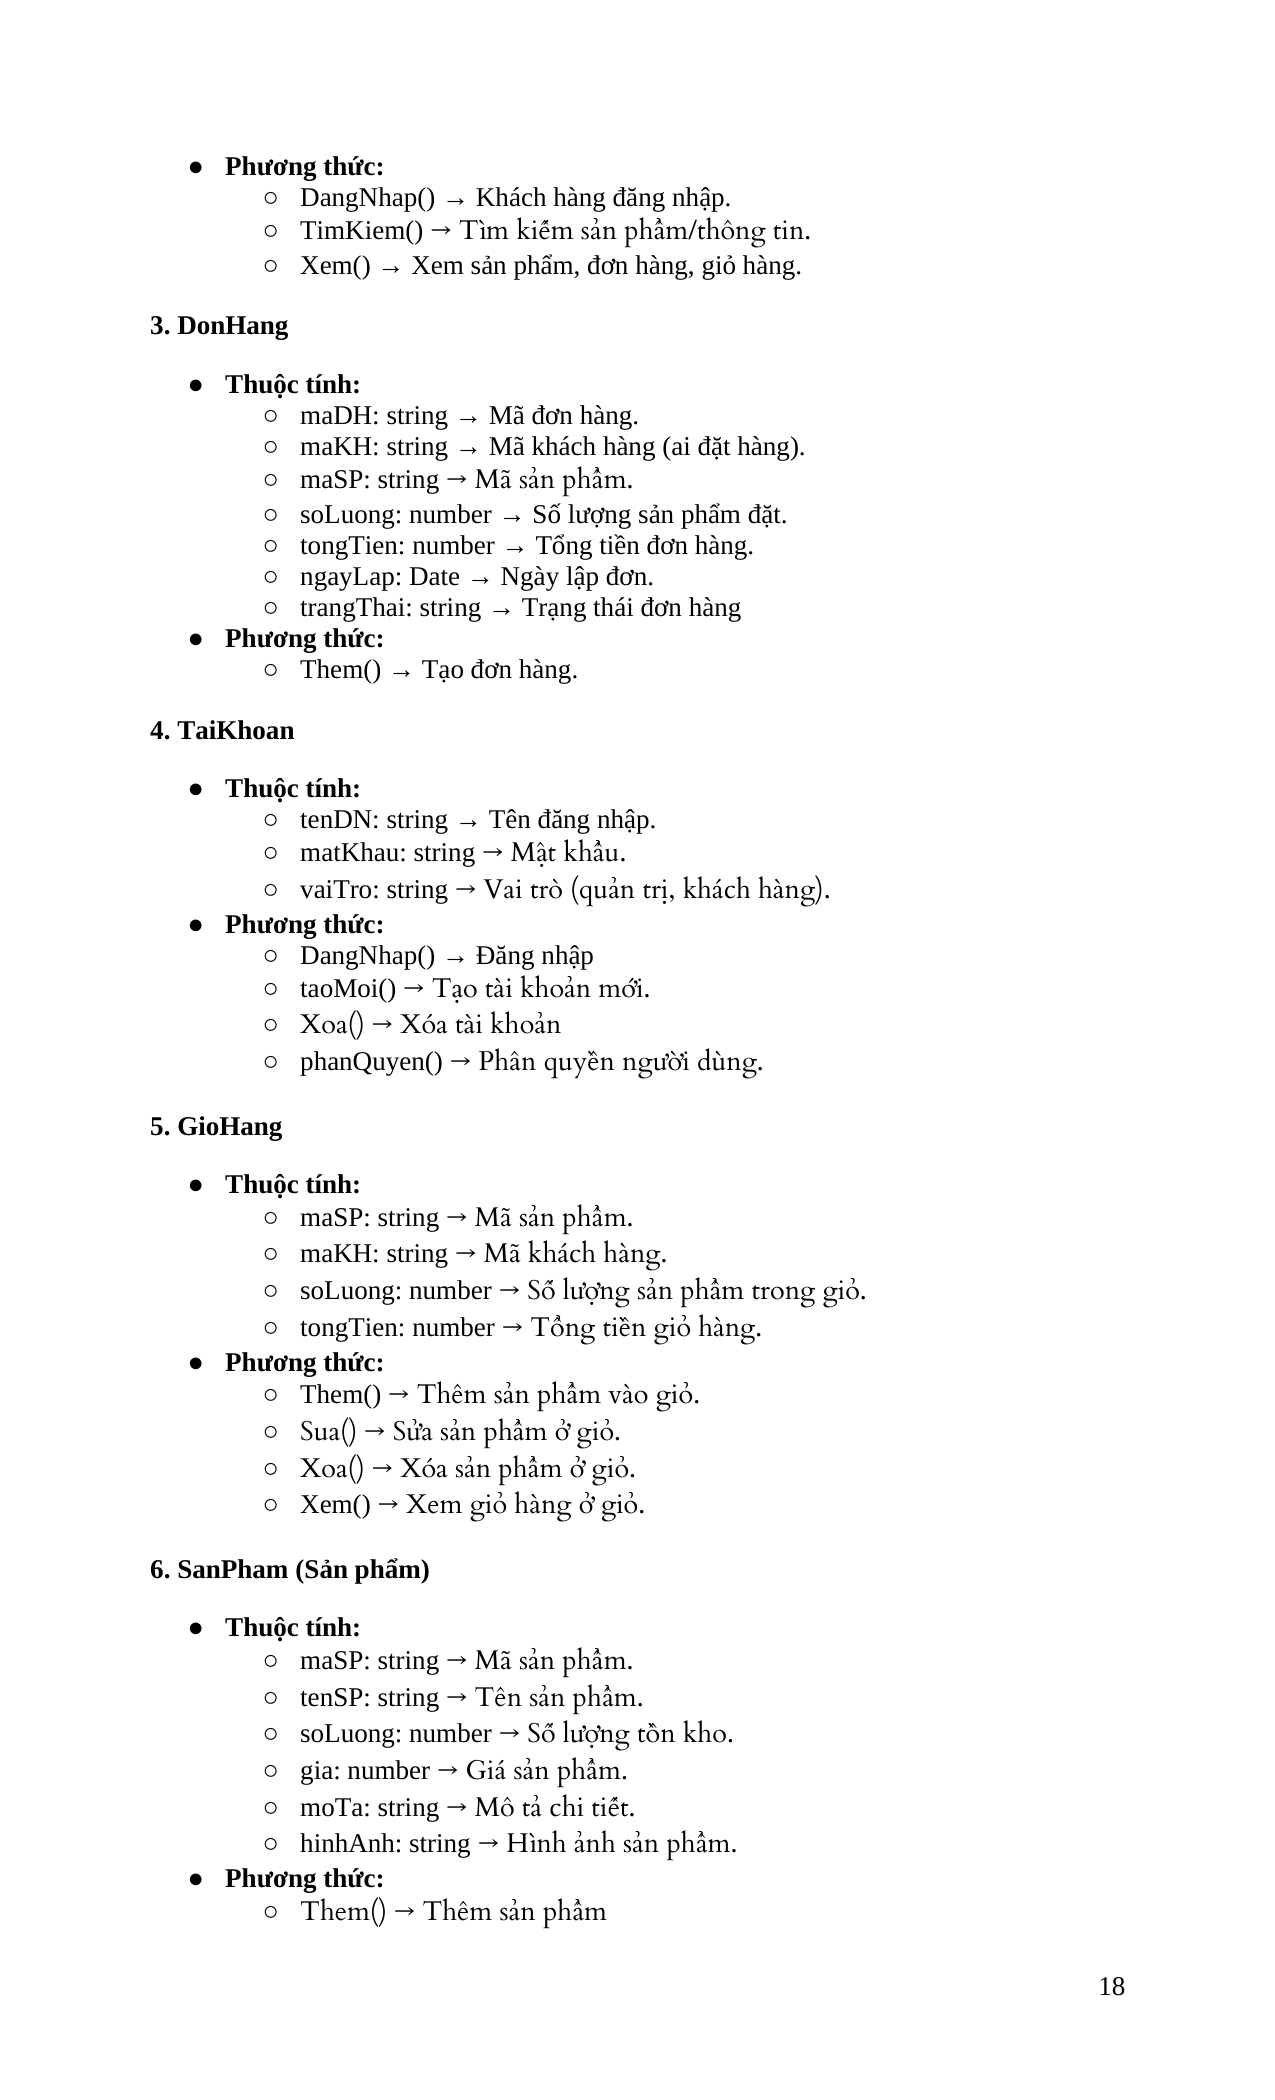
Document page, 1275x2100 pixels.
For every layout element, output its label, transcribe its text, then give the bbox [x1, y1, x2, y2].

list Xoa() → Xóa sản phẩm ở giỏ. [262, 1450, 1125, 1487]
list tenDN: string → Tên đăng nhập. [262, 804, 1125, 835]
list gia: number → Giá sản phẩm. [262, 1753, 1125, 1789]
subtitle 6. SanPham (Sản phẩm) [150, 1553, 1125, 1584]
subtitle 3. DonHang [150, 309, 1125, 340]
list tongTien: number → Tổng tiền giỏ hàng. [262, 1309, 1125, 1346]
list Thuộc tính: [187, 1611, 1125, 1643]
list Xem() → Xem giỏ hàng ở giỏ. [262, 1487, 1125, 1524]
list Phương thức: [187, 150, 1125, 181]
list TimKiem() → Tìm kiếm sản phẩm/thông tin. [262, 212, 1125, 249]
list Phương thức: [187, 908, 1125, 939]
list Thuộc tính: [187, 368, 1125, 399]
list maDH: string → Mã đơn hàng. [262, 399, 1125, 430]
list Phương thức: [187, 1863, 1125, 1894]
list maKH: string → Mã khách hàng. [262, 1236, 1125, 1273]
list vaiTro: string → Vai trò (quản trị, khách hàng). [262, 871, 1125, 908]
list soLuong: number → Số lượng sản phẩm trong giỏ. [262, 1273, 1125, 1309]
list soLuong: number → Số lượng sản phẩm đặt. [262, 498, 1125, 529]
list Phương thức: [187, 1346, 1125, 1377]
list maSP: string → Mã sản phẩm. [262, 461, 1125, 498]
list Xoa() → Xóa tài khoản [262, 1007, 1125, 1044]
list Xem() → Xem sản phẩm, đơn hàng, giỏ hàng. [262, 249, 1125, 280]
list hinhAnh: string → Hình ảnh sản phẩm. [262, 1826, 1125, 1863]
subtitle 5. GioHang [150, 1109, 1125, 1141]
list trangThai: string → Trạng thái đơn hàng [262, 591, 1125, 622]
list ngayLap: Date → Ngày lập đơn. [262, 560, 1125, 591]
list DangNhap() → Đăng nhập [262, 939, 1125, 970]
list maKH: string → Mã khách hàng (ai đặt hàng). [262, 430, 1125, 461]
list Phương thức: [187, 622, 1125, 654]
list maSP: string → Mã sản phẩm. [262, 1643, 1125, 1679]
list tenSP: string → Tên sản phẩm. [262, 1679, 1125, 1716]
list maSP: string → Mã sản phẩm. [262, 1199, 1125, 1236]
list Them() → Thêm sản phẩm vào giỏ. [262, 1377, 1125, 1414]
list Them() → Thêm sản phẩm [262, 1894, 1125, 1930]
list Thuộc tính: [187, 772, 1125, 804]
list soLuong: number → Số lượng tồn kho. [262, 1716, 1125, 1753]
list phanQuyen() → Phân quyền người dùng. [262, 1044, 1125, 1080]
list tongTien: number → Tổng tiền đơn hàng. [262, 529, 1125, 560]
list Them() → Tạo đơn hàng. [262, 654, 1125, 685]
subtitle 4. TaiKhoan [150, 714, 1125, 745]
list matKhau: string → Mật khẩu. [262, 835, 1125, 871]
list DangNhap() → Khách hàng đăng nhập. [262, 181, 1125, 212]
list taoMoi() → Tạo tài khoản mới. [262, 970, 1125, 1007]
list Sua() → Sửa sản phẩm ở giỏ. [262, 1414, 1125, 1450]
list Thuộc tính: [187, 1168, 1125, 1199]
list moTa: string → Mô tả chi tiết. [262, 1789, 1125, 1826]
